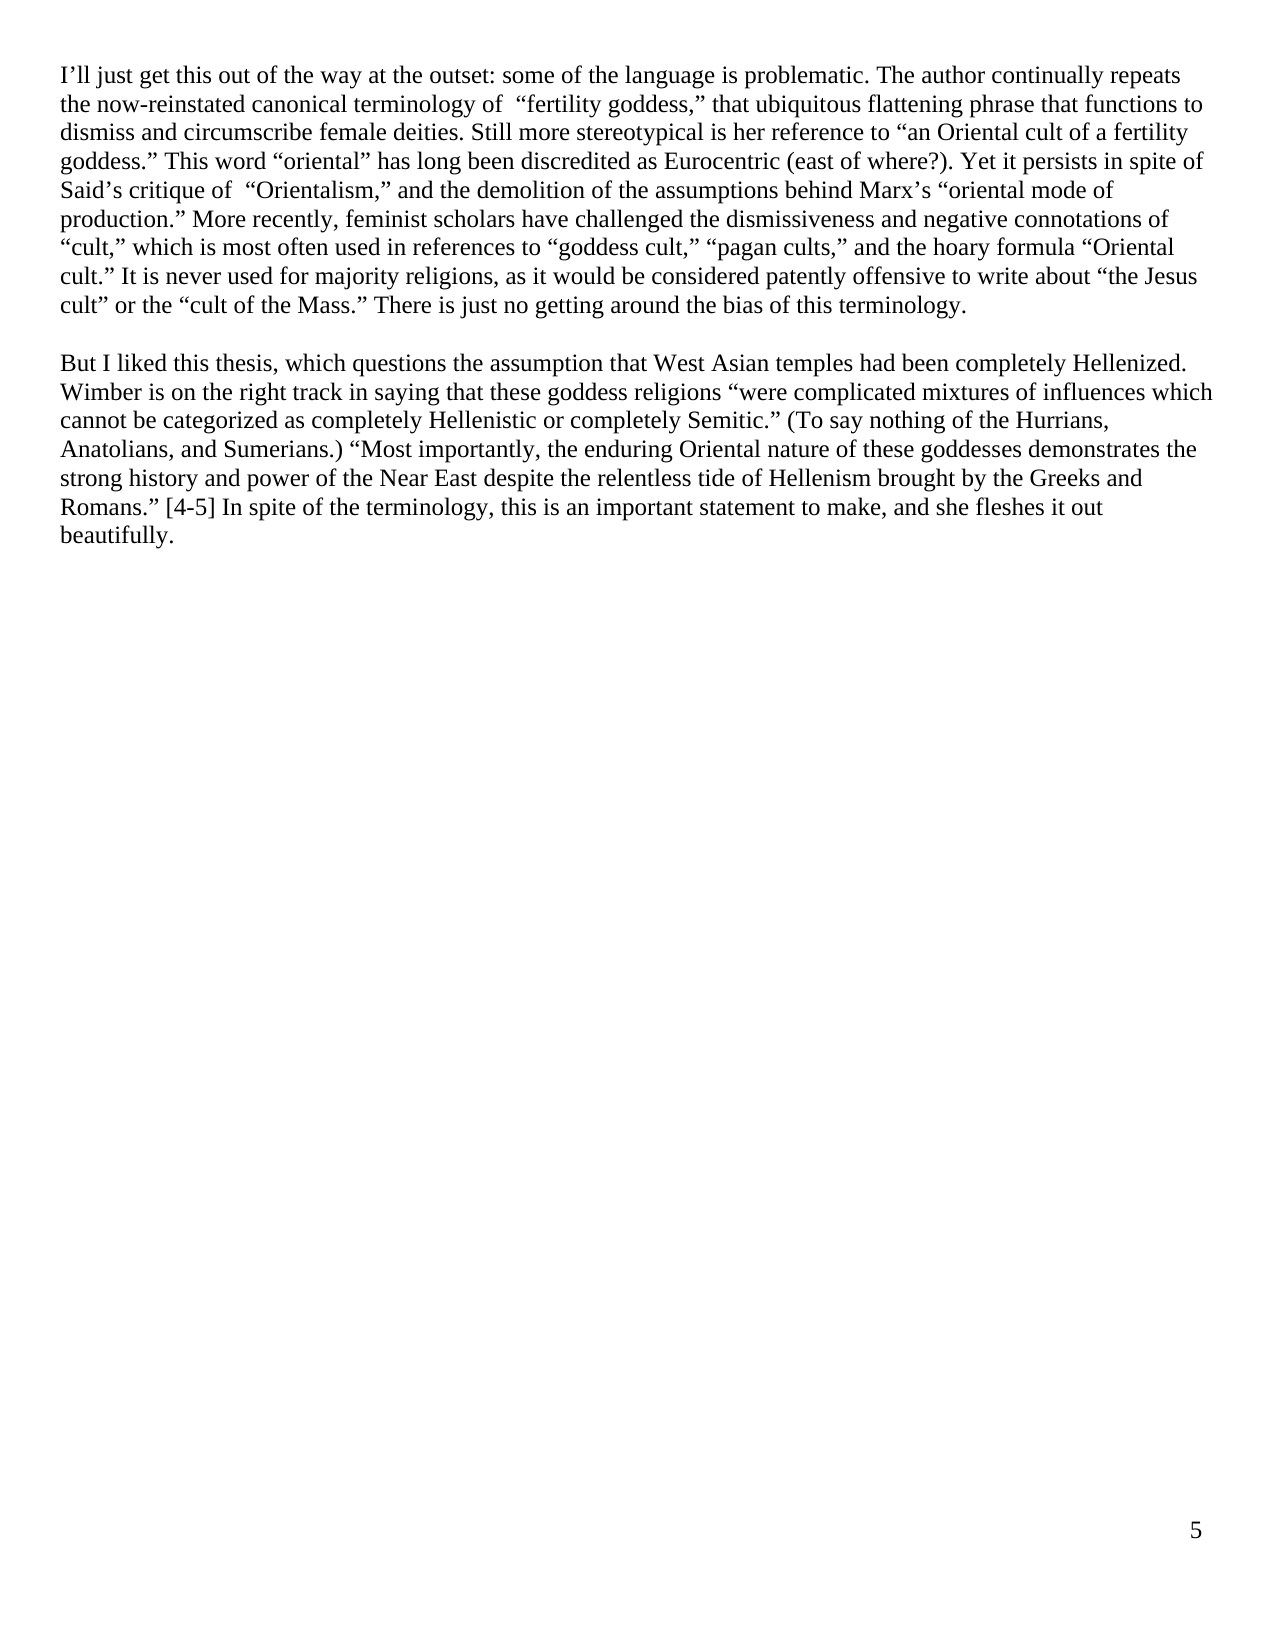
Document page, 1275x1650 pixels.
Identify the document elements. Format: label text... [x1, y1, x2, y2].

text But I liked this thesis, which questions the assumption that West Asian temples had been completely Hellenized. Wimber is on the right track in saying that these goddess religions “were complicated mixtures of influences which cannot be categorized as completely Hellenistic or completely Semitic.” (To say nothing of the Hurrians, Anatolians, and Sumerians.) “Most importantly, the enduring Oriental nature of these goddesses demonstrates the strong history and power of the Near East despite the relentless tide of Hellenism brought by the Greeks and Romans.” [4-5] In spite of the terminology, this is an important statement to make, and she fleshes it out beautifully. [60, 348, 1215, 549]
text I’ll just get this out of the way at the outset: some of the language is problematic. The author continually repeats the now-reinstated canonical terminology of “fertility goddess,” that ubiquitous flattening phrase that functions to dismiss and circumscribe female deities. Still more stereotypical is her reference to “an Oriental cult of a fertility goddess.” This word “oriental” has long been discredited as Eurocentric (east of where?). Yet it persists in spite of Said’s critique of “Orientalism,” and the demolition of the assumptions behind Marx’s “oriental mode of production.” More recently, feminist scholars have challenged the dismissiveness and negative connotations of “cult,” which is most often used in references to “goddess cult,” “pagan cults,” and the hoary formula “Oriental cult.” It is never used for majority religions, as it would be considered patently offensive to write about “the Jesus cult” or the “cult of the Mass.” There is just no getting around the bias of this terminology. [60, 60, 1215, 319]
